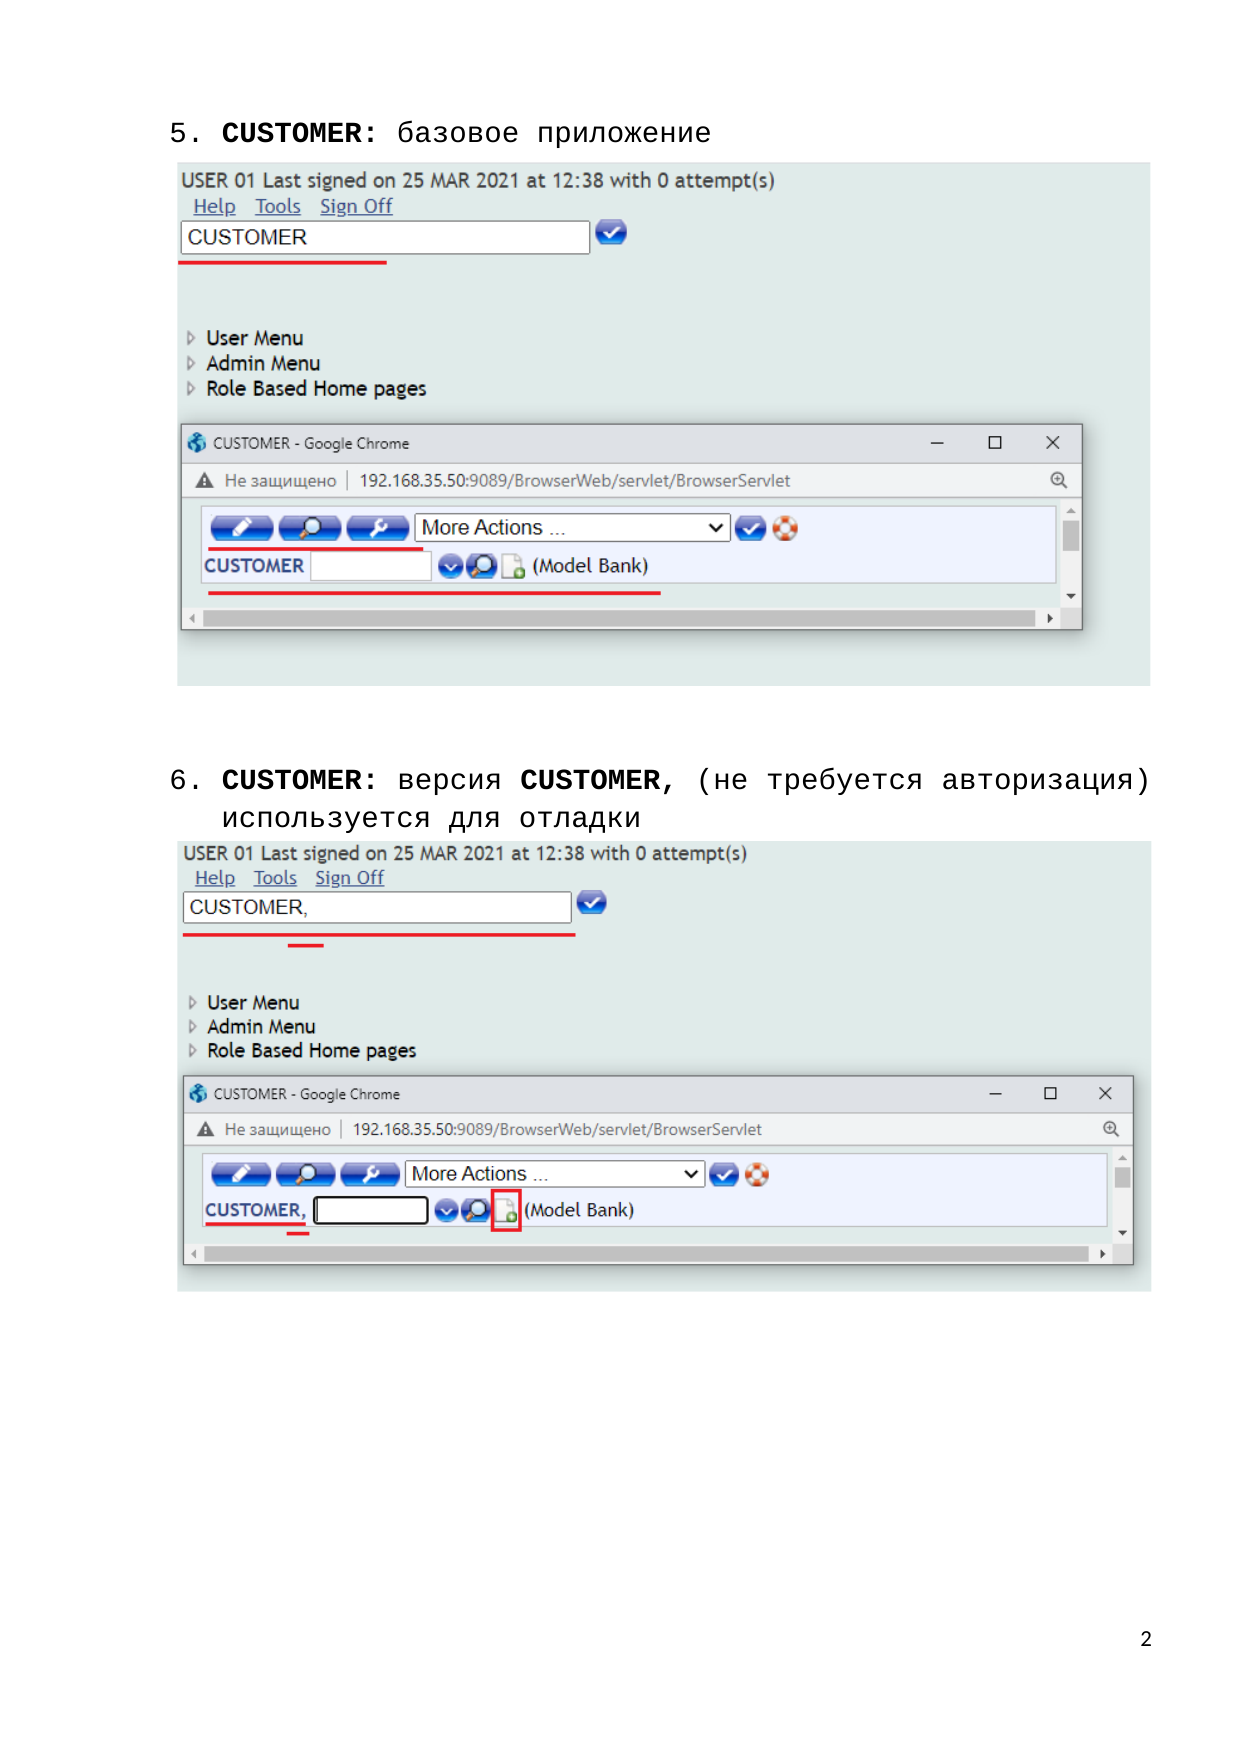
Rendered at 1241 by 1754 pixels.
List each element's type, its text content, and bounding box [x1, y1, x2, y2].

picture [177, 841, 1152, 1312]
list CUSTOMER: версия CUSTOMER, (не требуется авторизация) используется для отладки [221, 765, 1152, 836]
picture [177, 156, 1151, 686]
list CUSTOMER: базовое приложение [221, 118, 1152, 151]
